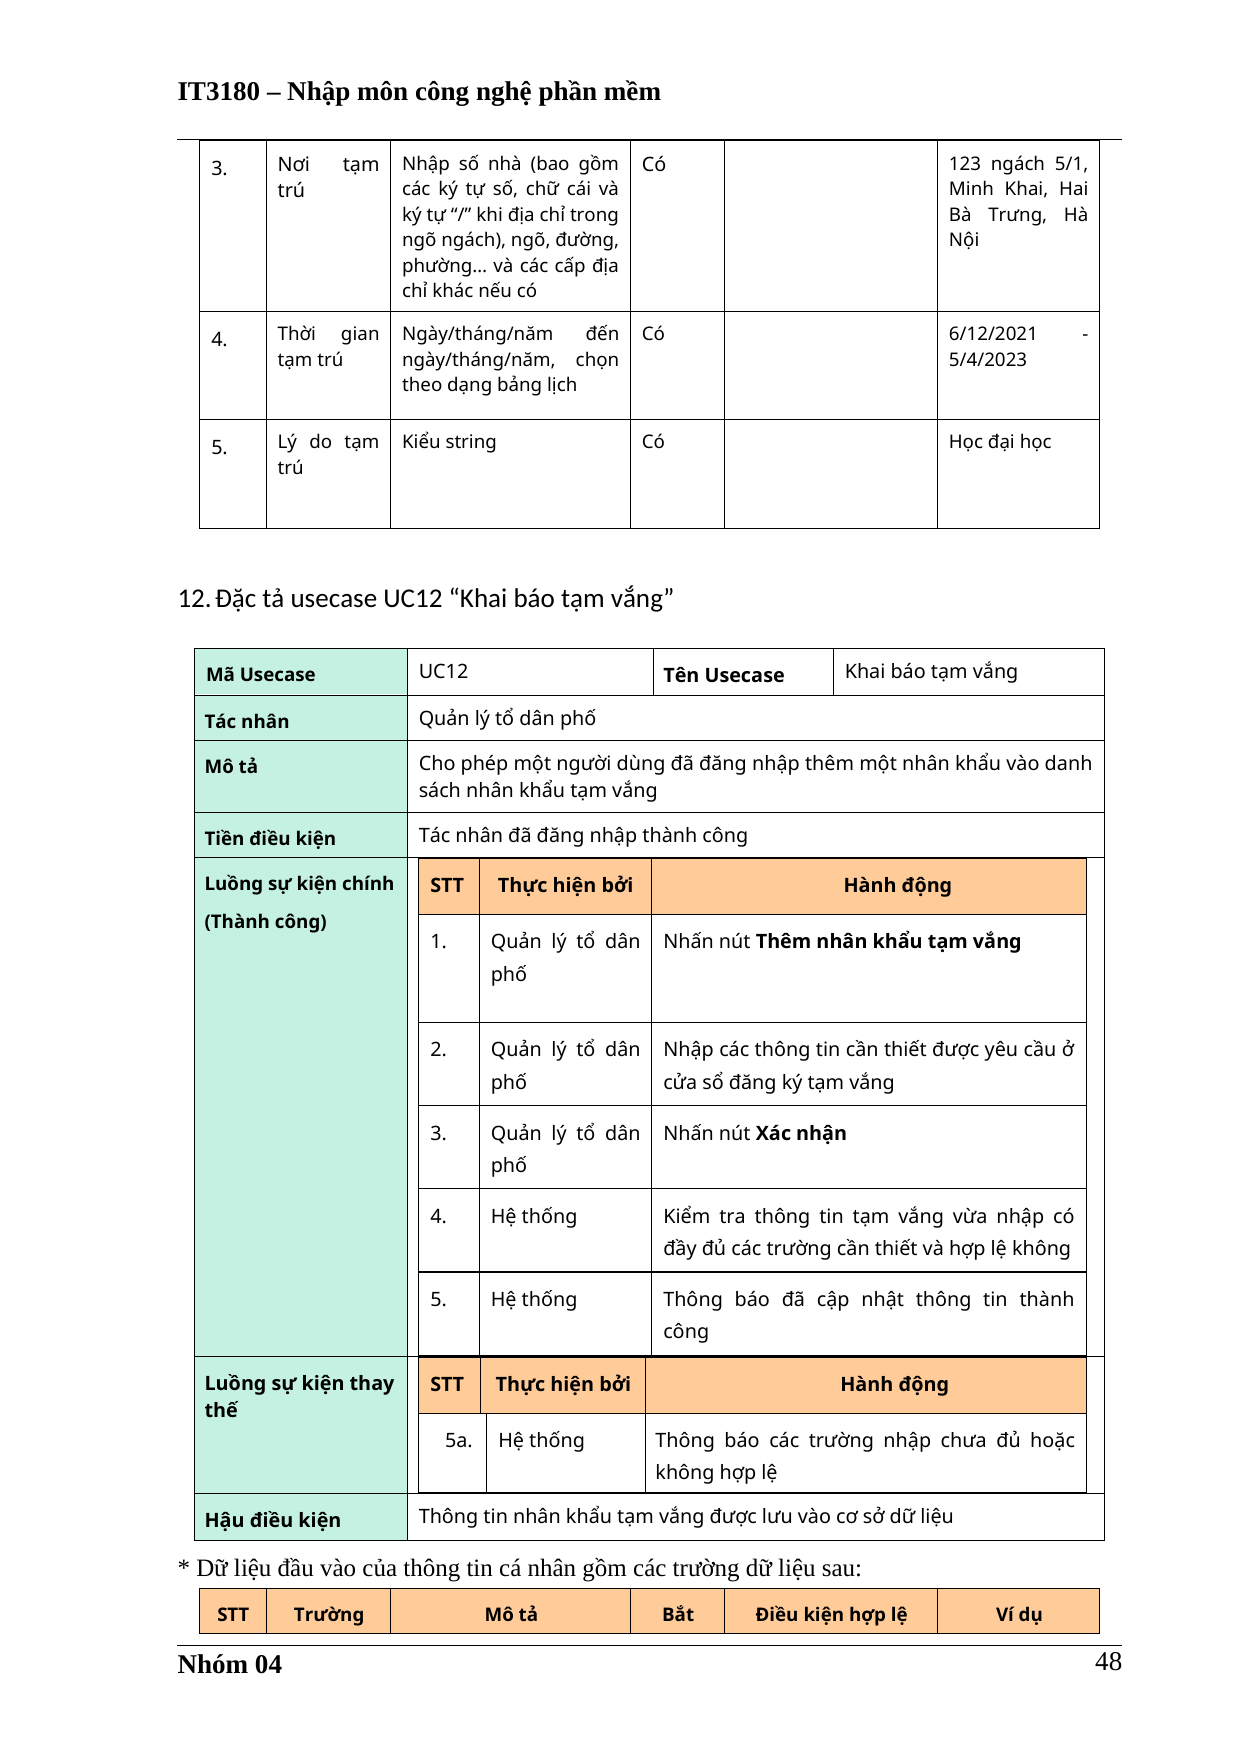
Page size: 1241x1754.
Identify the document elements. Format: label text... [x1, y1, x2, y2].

table_cell Lý do tạm trú [267, 420, 390, 527]
table_cell [652, 1189, 1086, 1271]
table_cell [408, 858, 418, 1356]
table_cell [419, 1189, 479, 1271]
table_cell Ngày/tháng/năm đến ngày/tháng/năm, chọn theo dạng bảng lịch [391, 312, 630, 419]
table_cell [419, 1106, 479, 1188]
table_cell Nhập số nhà (bao gồm các ký tự số, chữ cái và ký tự “/” khi địa chỉ trong ngõ ngách), ngõ, đường, phường… và các cấp địa chỉ khác nếu có [391, 141, 630, 311]
table_cell [480, 1189, 651, 1271]
table_cell Cho phép một người dùng đã đăng nhập thêm một nhân khẩu vào danh sách nhân khẩu tạm vắng [408, 741, 1104, 812]
table_cell [652, 915, 1086, 1022]
table_cell [725, 420, 937, 527]
table_header Trường dữ liệu [267, 1589, 390, 1633]
table_cell 123 ngách 5/1, Minh Khai, Hai Bà Trưng, Hà Nội [938, 141, 1099, 311]
table_header UC12 [408, 649, 653, 694]
table_header STT [200, 1589, 266, 1633]
table_cell Luồng sự kiện thay thế [195, 1357, 407, 1493]
table_cell Kiểu string [391, 420, 630, 527]
table_cell Tiền điều kiện [195, 813, 407, 857]
table_cell Thông tin nhân khẩu tạm vắng được lưu vào cơ sở dữ liệu [408, 1494, 1104, 1540]
table_cell Tác nhân [195, 696, 407, 740]
table_cell Có [631, 420, 724, 527]
table_cell [200, 141, 266, 311]
table_header Mô tả [391, 1589, 630, 1633]
table_header Bắt buộc? [631, 1589, 724, 1633]
table_cell Quản lý tổ dân phố [408, 696, 1104, 740]
table_cell Nơi tạm trú [267, 141, 390, 311]
table_cell Có [631, 312, 724, 419]
table_cell [200, 312, 266, 419]
table_cell [480, 915, 651, 1022]
table_header Mã Usecase [195, 649, 407, 694]
table_cell [652, 1023, 1086, 1105]
table_cell [725, 141, 937, 311]
table_cell Luồng sự kiện chính (Thành công) [195, 858, 407, 1356]
list Đặc tả usecase UC12 “Khai báo tạm vắng” [177, 581, 1122, 614]
table_header Khai báo tạm vắng [834, 649, 1104, 694]
table_cell Mô tả [195, 741, 407, 812]
table_cell [725, 312, 937, 419]
table_cell Tác nhân đã đăng nhập thành công [408, 813, 1104, 857]
table_cell [480, 1273, 651, 1355]
table_cell [419, 1023, 479, 1105]
table_cell [408, 1357, 418, 1493]
table_cell Học đại học [938, 420, 1099, 527]
table_cell [480, 1106, 651, 1188]
table_cell [419, 1273, 479, 1355]
table_cell [480, 1023, 651, 1105]
table_cell [200, 420, 266, 527]
table_cell [419, 1414, 486, 1492]
table_header Điều kiện hợp lệ [725, 1589, 937, 1633]
table_cell [487, 1414, 645, 1492]
text * Dữ liệu đầu vào của thông tin cá nhân gồm các trường dữ liệu sau: [177, 1553, 1122, 1582]
table_cell [646, 1414, 1086, 1492]
table_cell 6/12/2021 - 5/4/2023 [938, 312, 1099, 419]
table_cell [1087, 858, 1104, 1356]
table_header Tên Usecase [654, 649, 833, 694]
table_cell Có [631, 141, 724, 311]
table_cell Hậu điều kiện [195, 1494, 407, 1540]
table_header Ví dụ [938, 1589, 1099, 1633]
table_cell Thời gian tạm trú [267, 312, 390, 419]
table_cell [1087, 1357, 1104, 1493]
table_cell [652, 1273, 1086, 1355]
table_cell [419, 915, 479, 1022]
table_cell [652, 1106, 1086, 1188]
